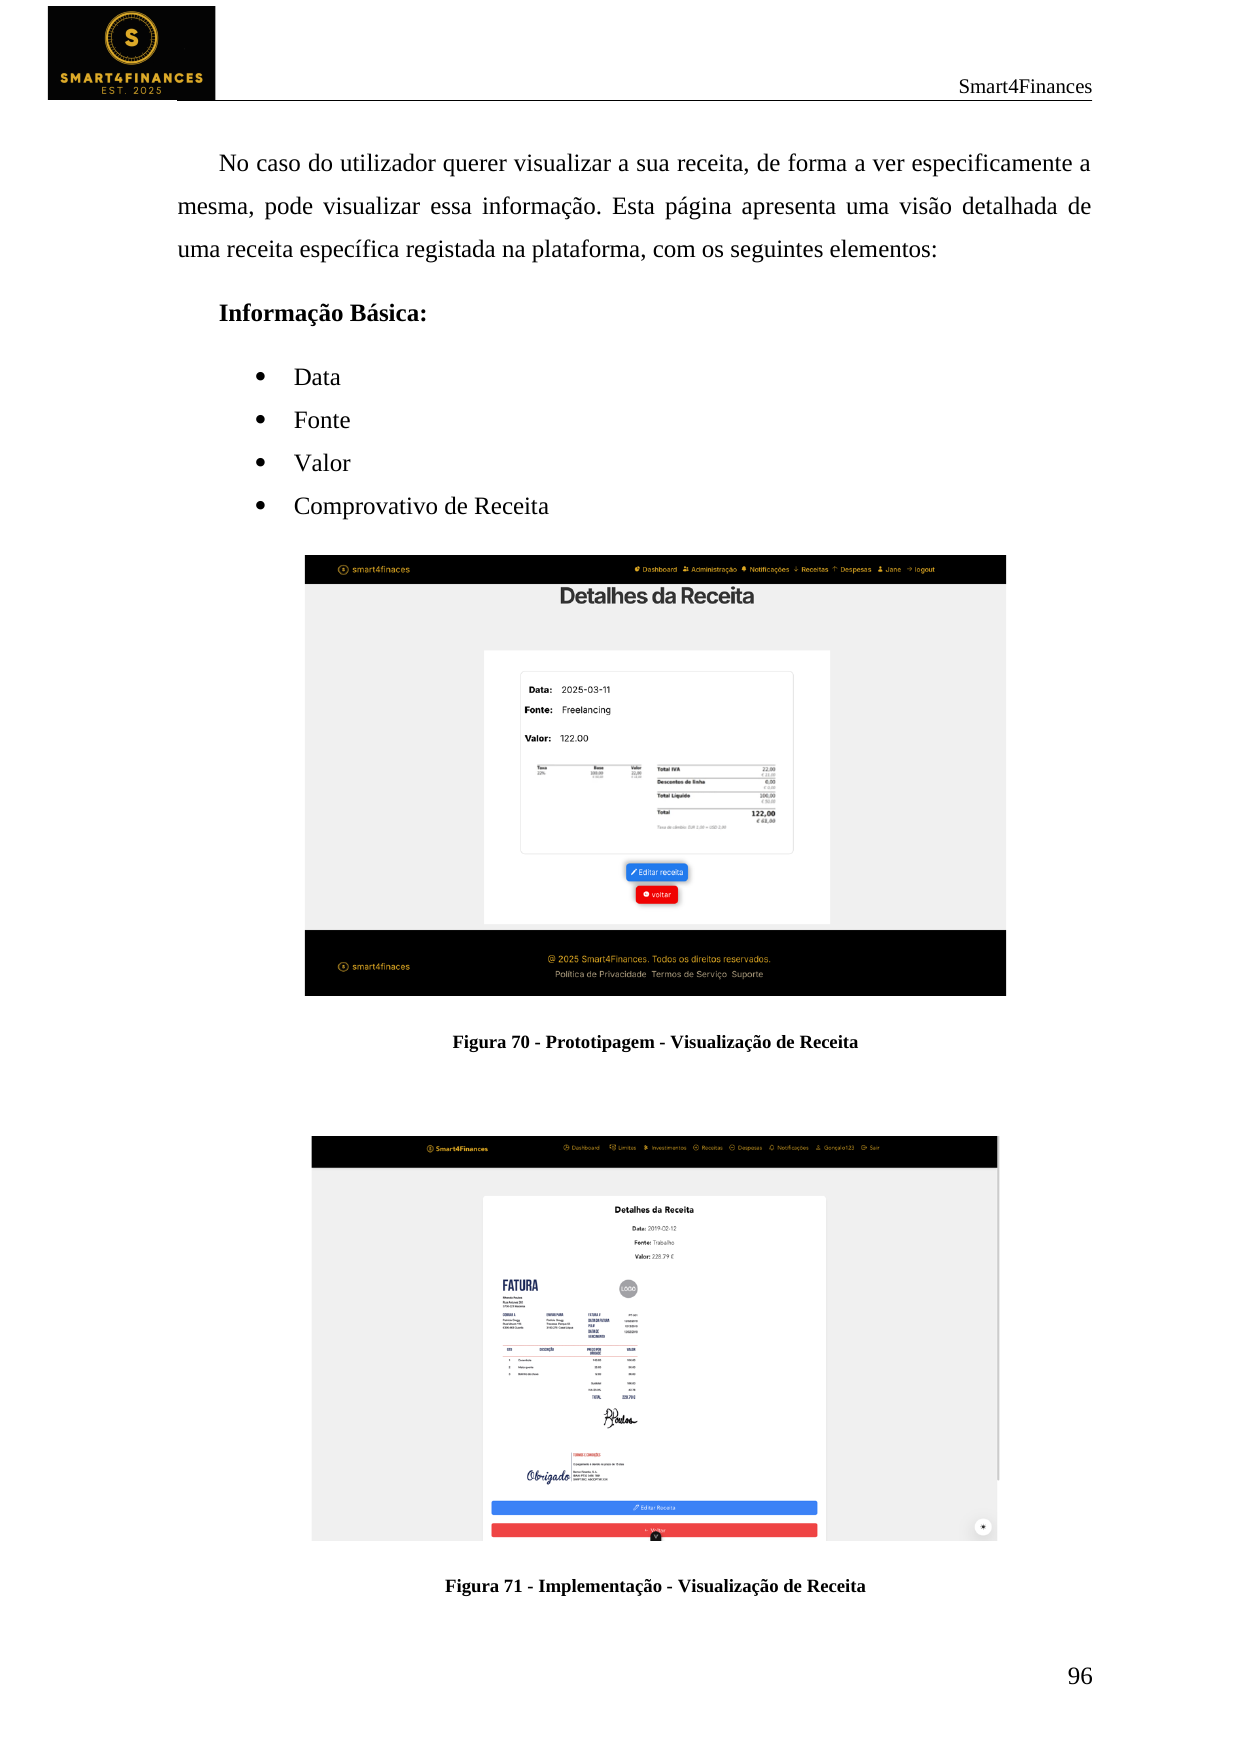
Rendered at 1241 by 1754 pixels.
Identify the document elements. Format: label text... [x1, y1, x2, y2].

list Data [256, 362, 1092, 391]
picture [47, 6, 216, 100]
list Fonte [256, 405, 1092, 434]
text Informação Básica: [177, 298, 1092, 327]
picture [304, 555, 1007, 996]
list Valor [256, 448, 1092, 477]
picture [311, 1136, 1000, 1541]
list Comprovativo de Receita [256, 491, 1092, 520]
text No caso do utilizador querer visualizar a sua receita, de forma a ver especificamente a mesma, pode visualizar essa informação. Esta página apresenta uma visão detalhada de uma receita específica registada na plataforma, com os seguintes elementos: [177, 148, 1092, 263]
